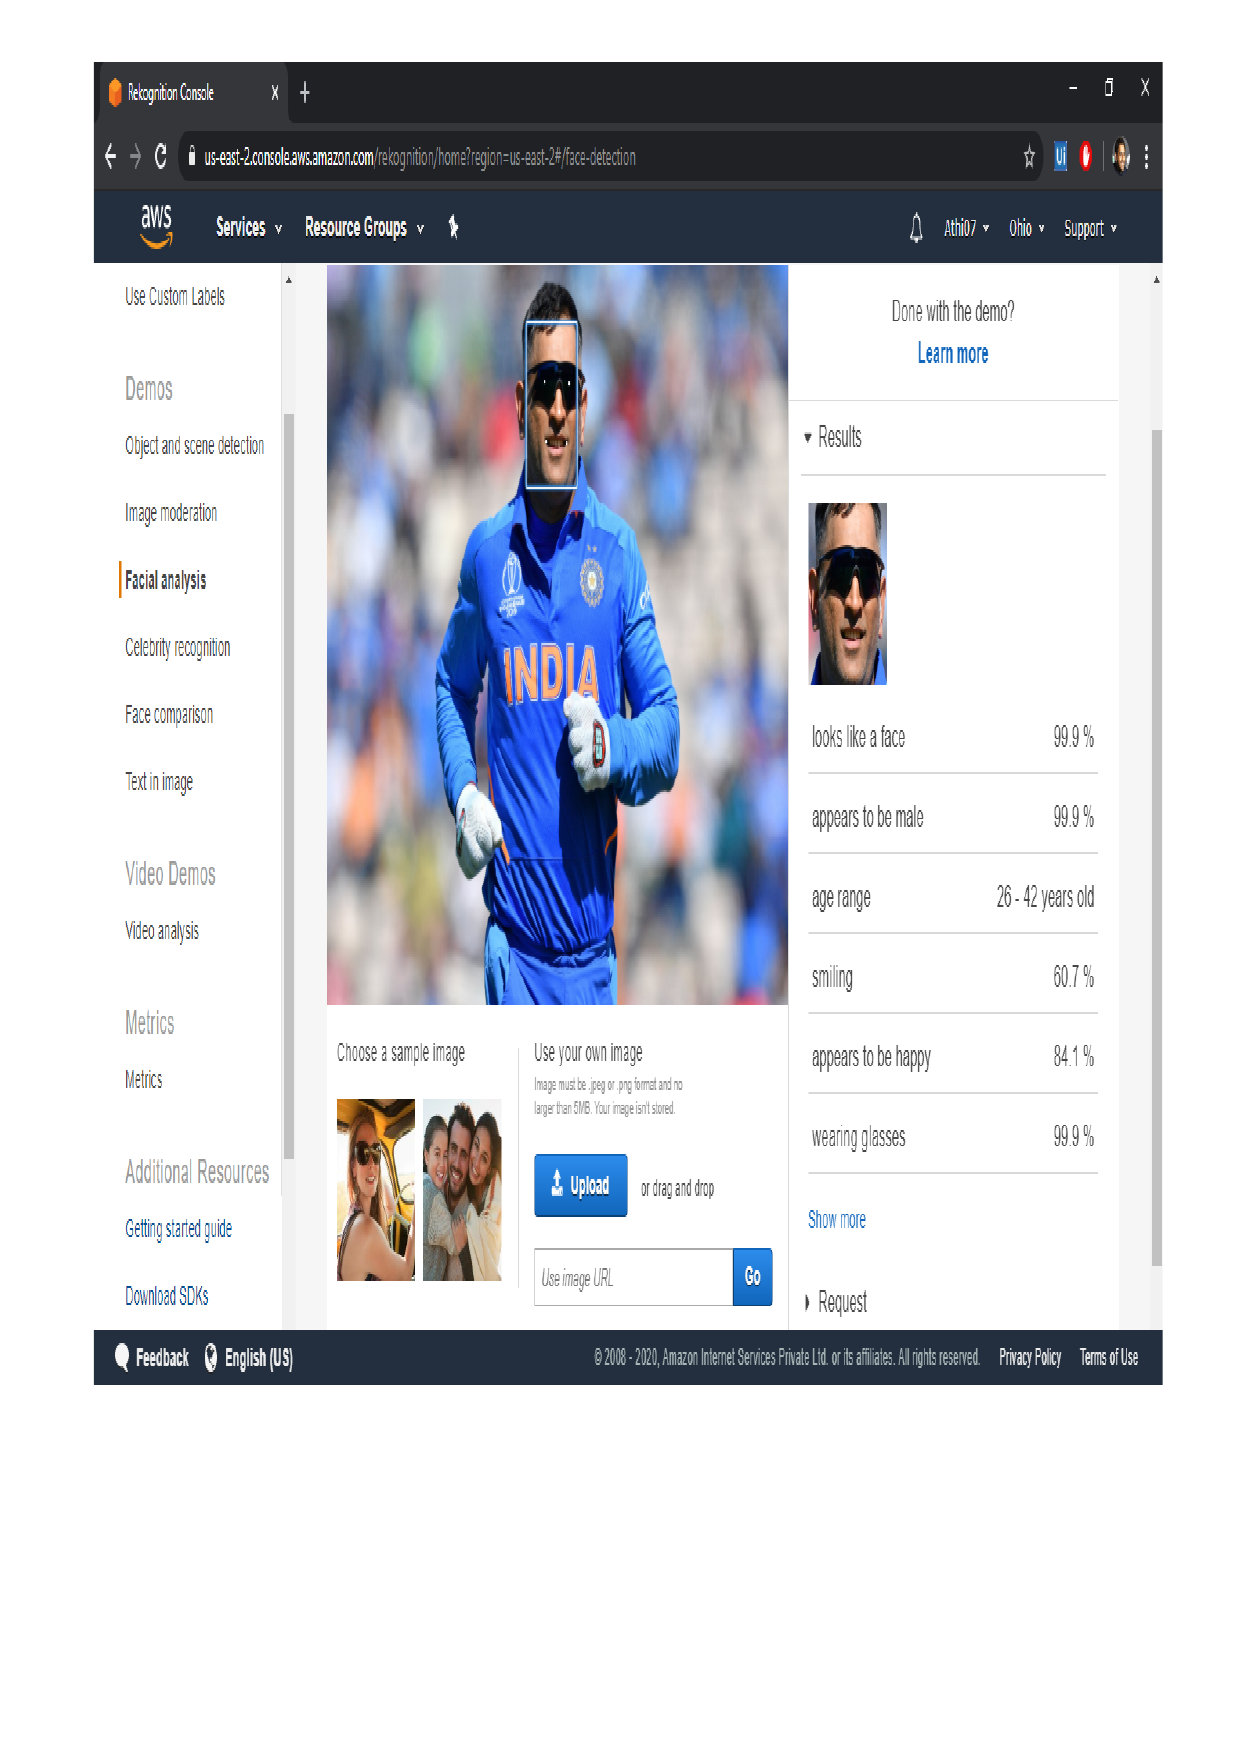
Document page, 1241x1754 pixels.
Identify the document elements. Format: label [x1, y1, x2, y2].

picture [93, 62, 1163, 1385]
